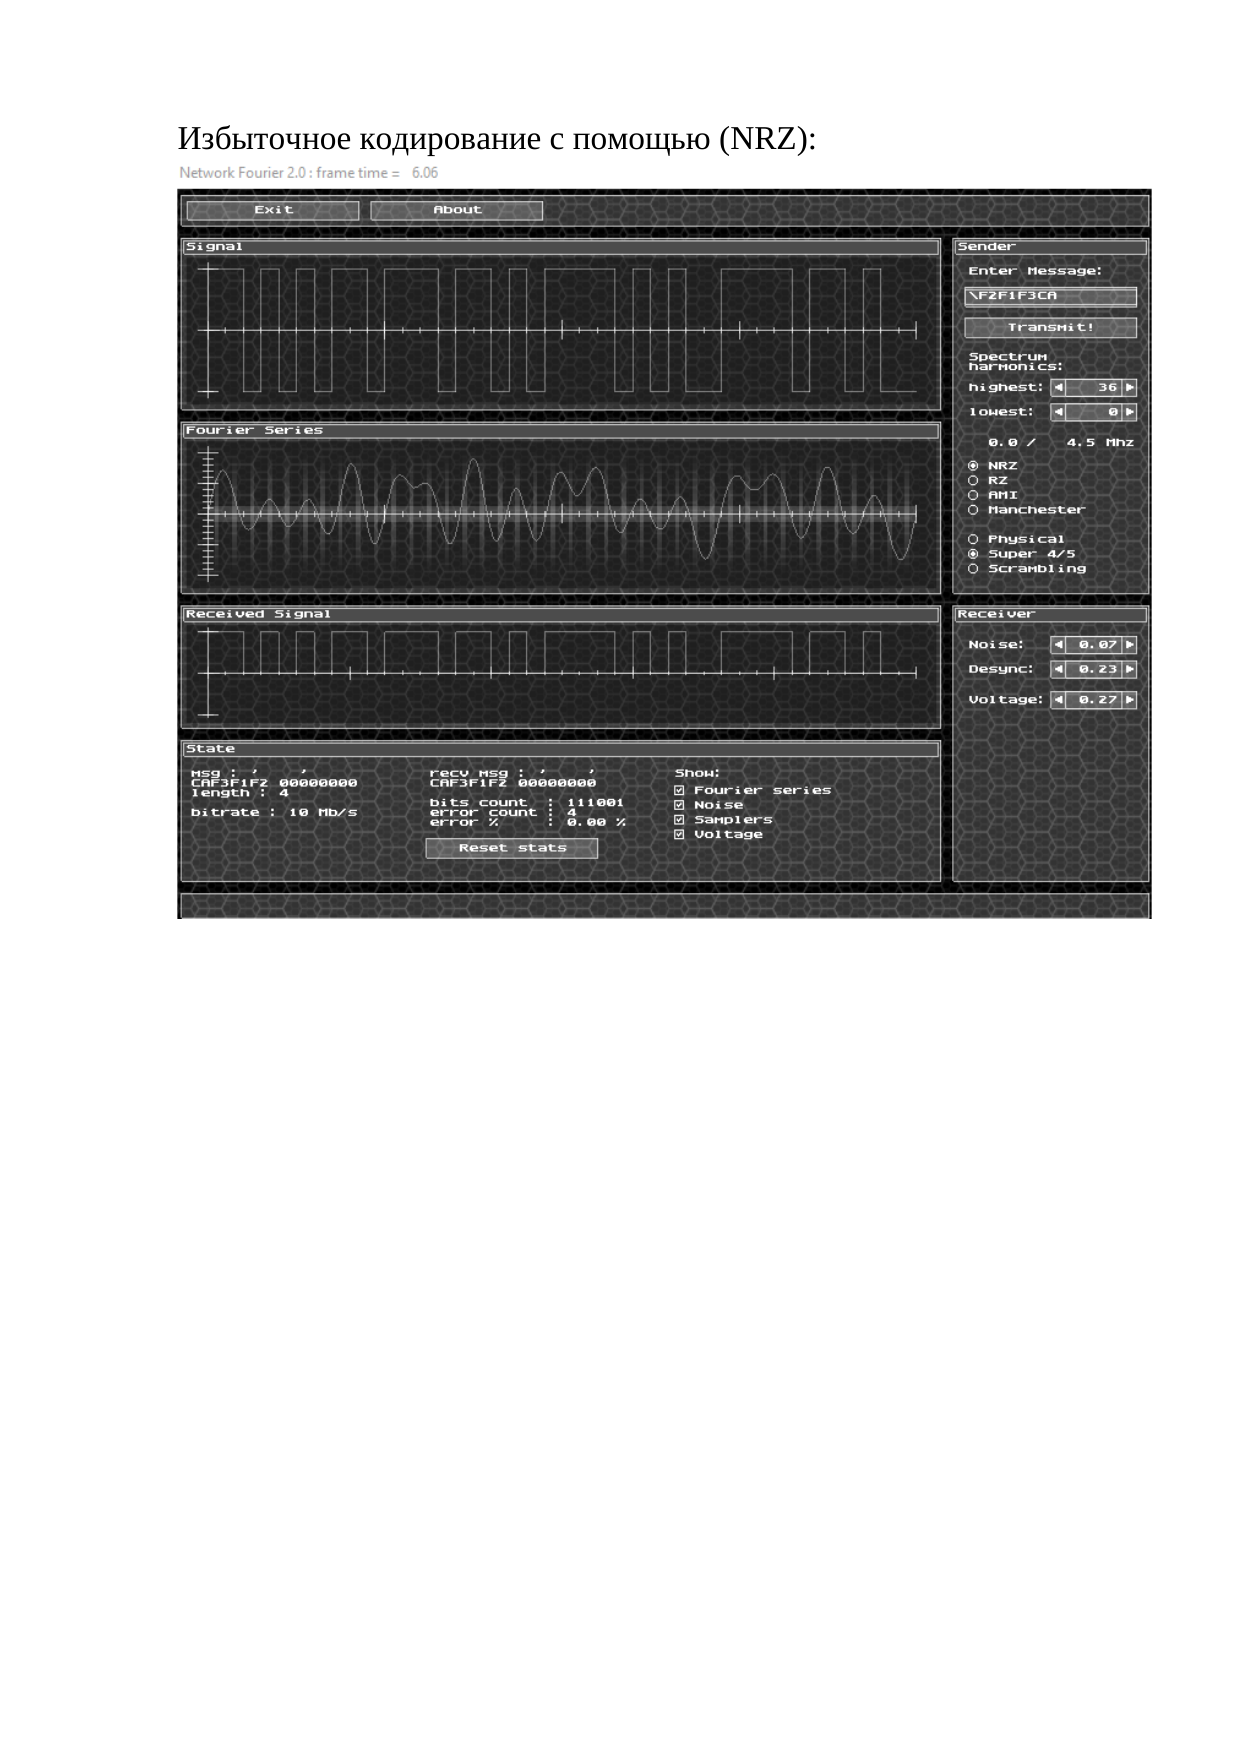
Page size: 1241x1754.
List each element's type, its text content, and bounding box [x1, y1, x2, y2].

text Избыточное кодирование с помощью (NRZ): [177, 118, 1152, 162]
picture [177, 162, 1152, 919]
